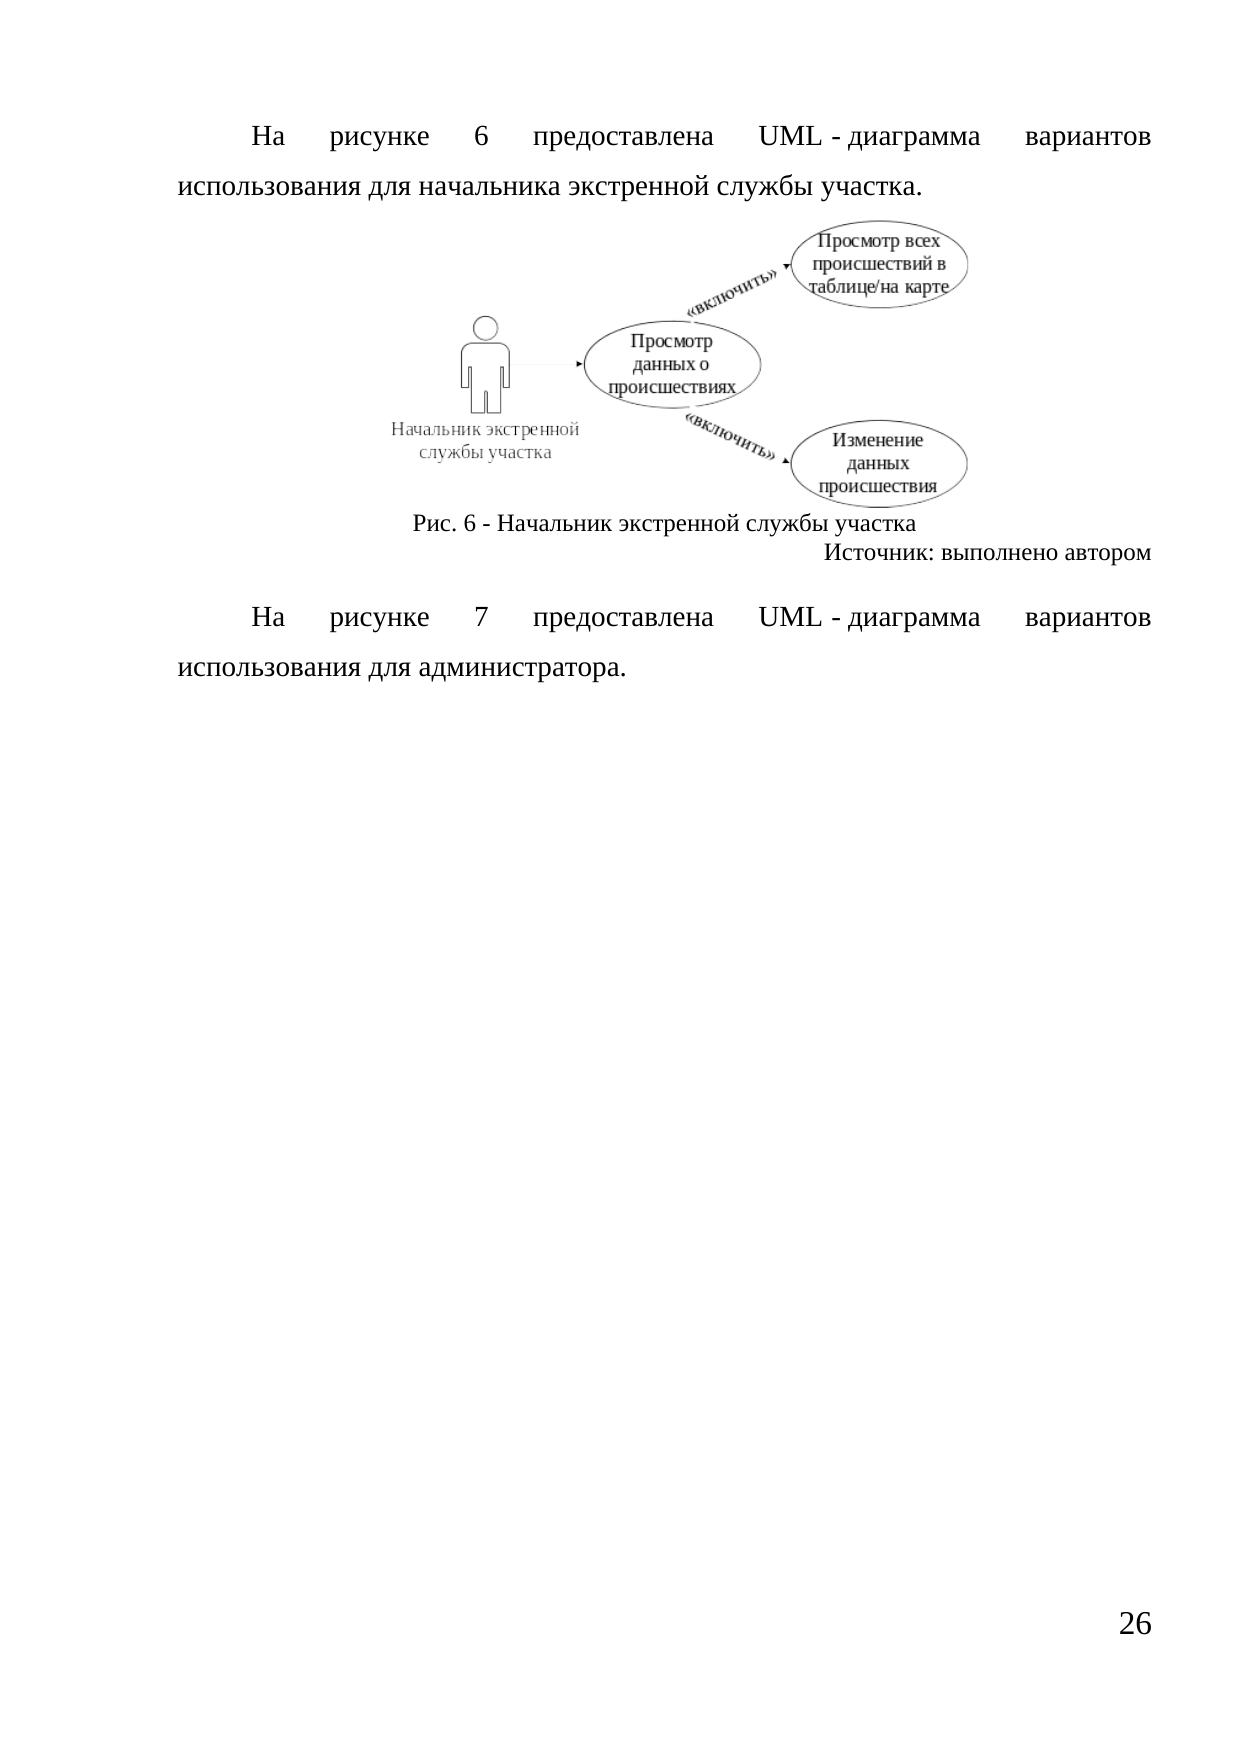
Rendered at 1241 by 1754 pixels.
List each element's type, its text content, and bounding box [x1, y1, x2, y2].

text На рисунке 7 предоставлена UML - диаграмма вариантов использования для администратора. [177, 599, 1152, 683]
text Источник: выполнено автором [177, 537, 1152, 565]
text Рис. 6 - Начальник экстренной службы участка [177, 508, 1152, 537]
text На рисунке 6 предоставлена UML - диаграмма вариантов использования для начальника экстренной службы участка. [177, 118, 1152, 202]
